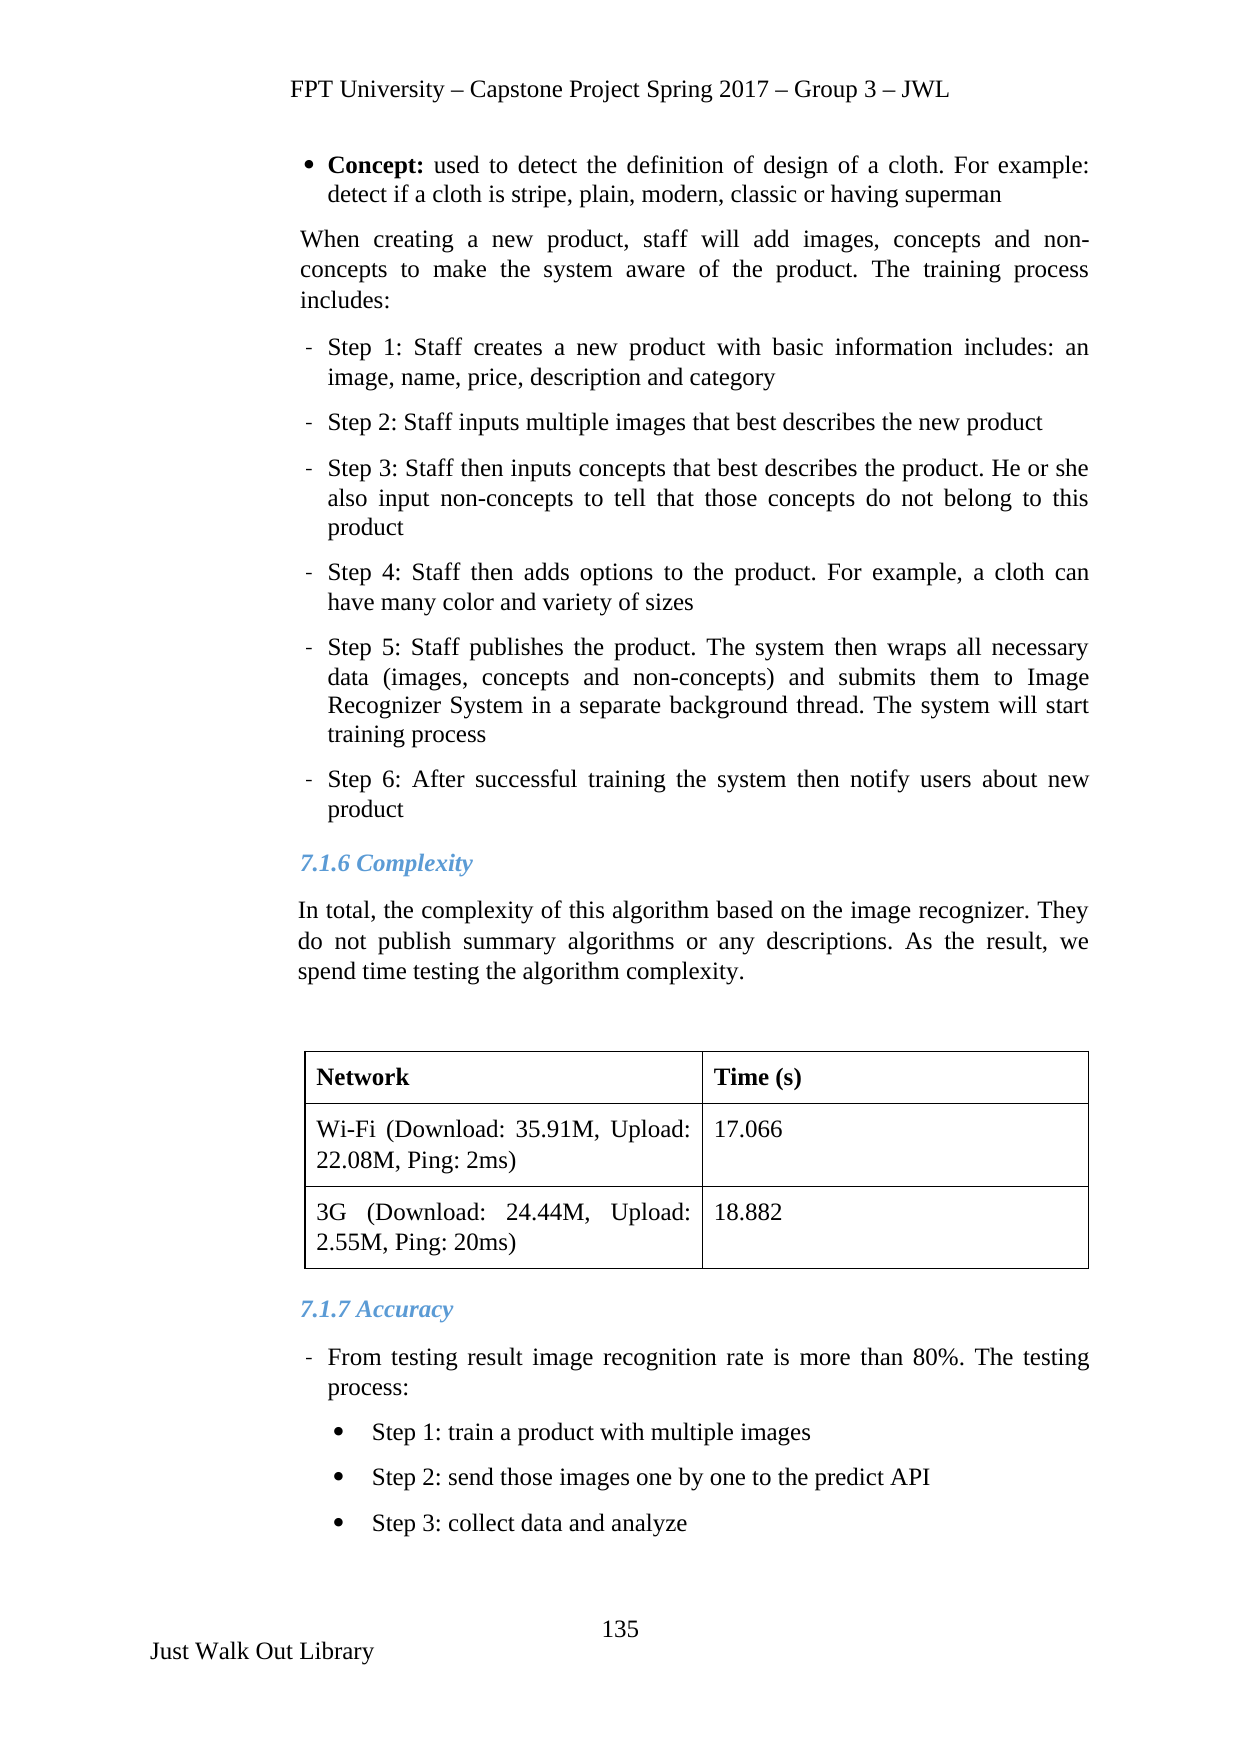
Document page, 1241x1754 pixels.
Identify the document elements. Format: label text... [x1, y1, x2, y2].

list Step 3: collect data and analyze [334, 1508, 1090, 1537]
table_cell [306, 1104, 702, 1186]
list From testing result image recognition rate is more than 80%. The testing process: [304, 1342, 1090, 1400]
subtitle Complexity [300, 848, 1090, 877]
subtitle Accuracy [300, 1294, 1090, 1323]
list Step 3: Staff then inputs concepts that best describes the product. He or she also input non-concepts to tell that those concepts do not belong to this product [304, 453, 1090, 540]
text When creating a new product, staff will add images, concepts and non-concepts to make the system aware of the product. The training process includes: [300, 224, 1090, 314]
list Step 2: send those images one by one to the predict API [334, 1462, 1090, 1491]
list Step 2: Staff inputs multiple images that best describes the new product [304, 407, 1090, 437]
list Step 1: Staff creates a new product with basic information includes: an image, name, price, description and category [304, 332, 1090, 390]
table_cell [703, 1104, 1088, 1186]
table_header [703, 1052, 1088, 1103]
list Step 4: Staff then adds options to the product. For example, a cloth can have many color and variety of sizes [304, 557, 1090, 615]
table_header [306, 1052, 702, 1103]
text In total, the complexity of this algorithm based on the image recognizer. They do not publish summary algorithms or any descriptions. As the result, we spend time testing the algorithm complexity. [298, 896, 1090, 985]
list Step 5: Staff publishes the product. The system then wraps all necessary data (images, concepts and non-concepts) and submits them to Image Recognizer System in a separate background thread. The system will start training process [304, 632, 1090, 748]
list Step 6: After successful training the system then notify users about new product [304, 764, 1090, 823]
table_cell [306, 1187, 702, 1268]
list Concept: used to detect the definition of design of a cloth. For example: detect if a cloth is stripe, plain, modern, classic or having superman [304, 150, 1090, 207]
list Step 1: train a product with multiple images [334, 1417, 1090, 1446]
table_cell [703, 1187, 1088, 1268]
